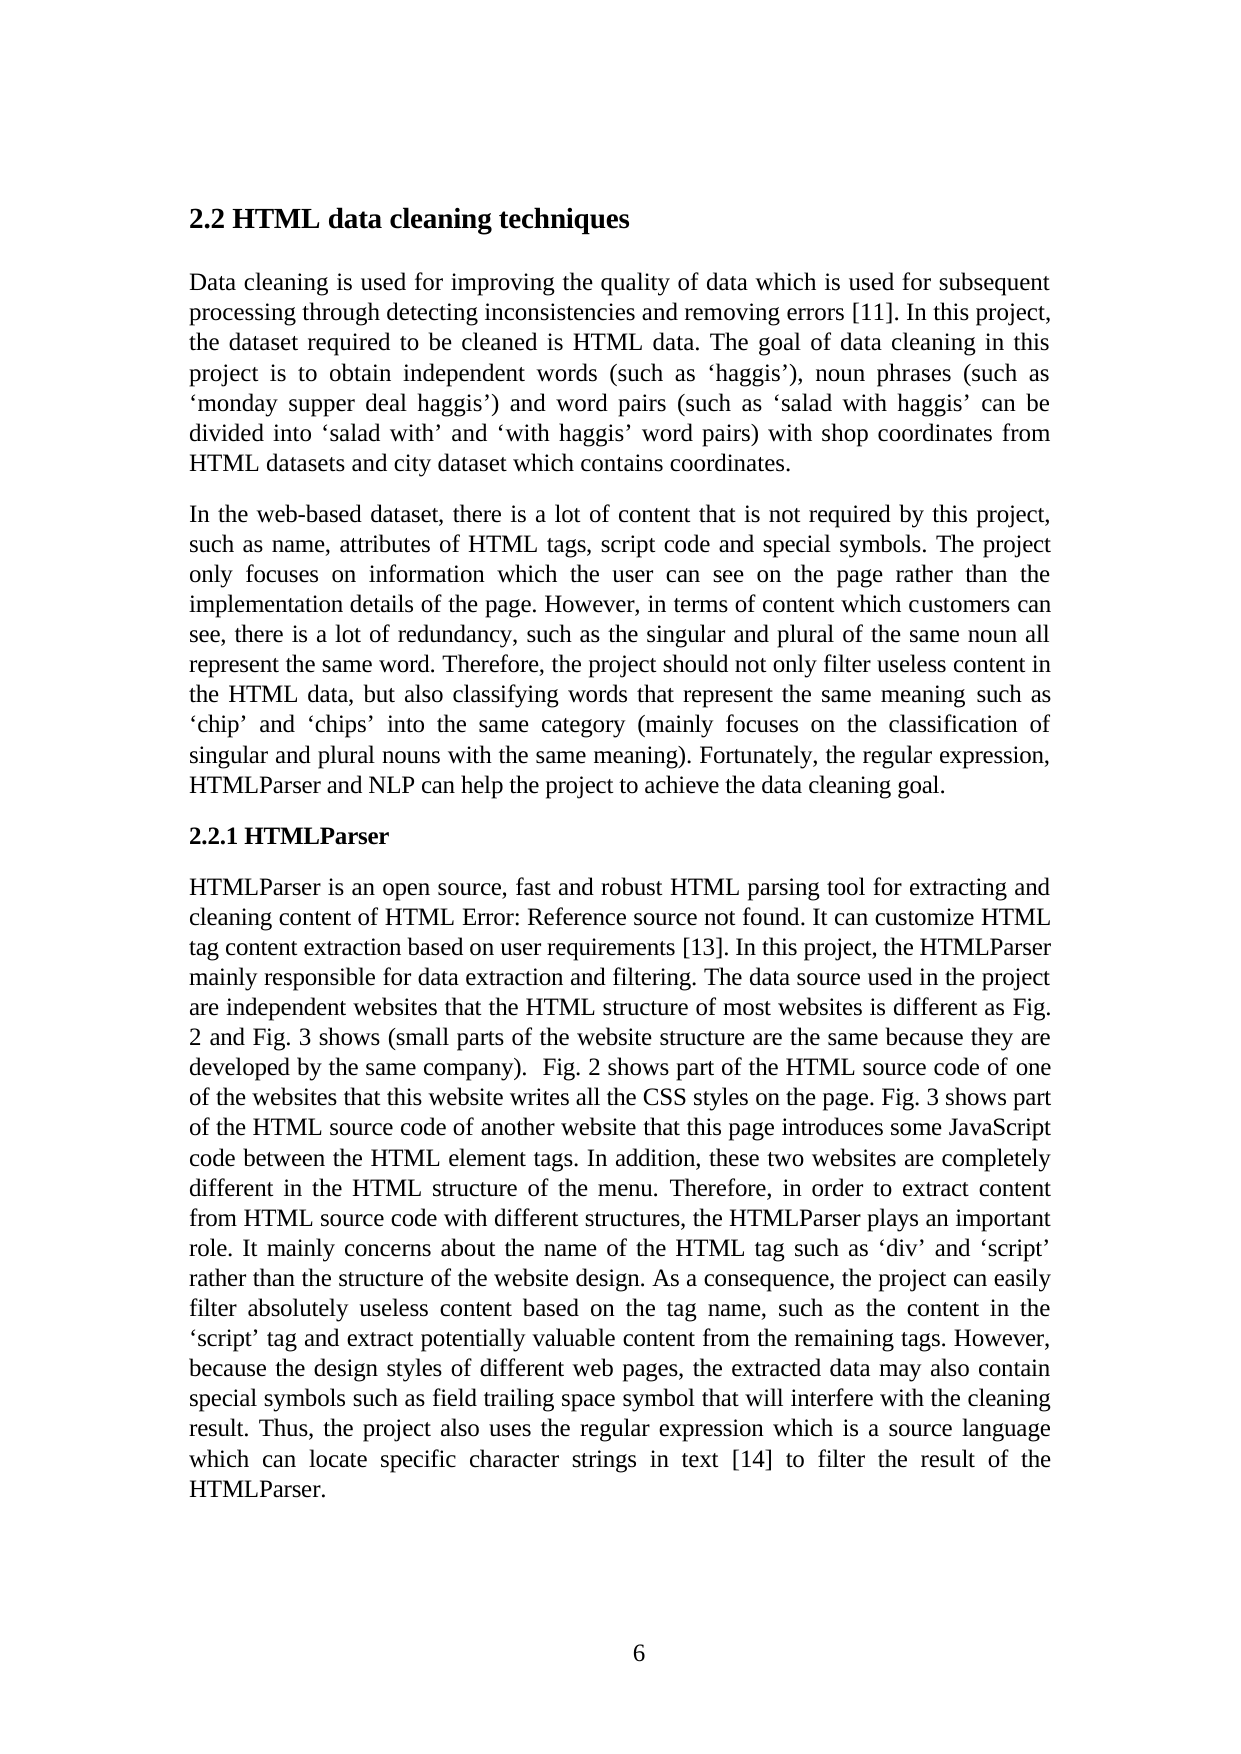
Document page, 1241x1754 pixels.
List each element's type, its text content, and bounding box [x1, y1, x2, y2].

subtitle HTMLParser [189, 821, 1051, 849]
text In the web-based dataset, there is a lot of content that is not required by this project, such as name, attributes of HTML tags, script code and special symbols. The project only focuses on information which the user can see on the page rather than the implementation details of the page. However, in terms of content which customers can see, there is a lot of redundancy, such as the singular and plural of the same noun all represent the same word. Therefore, the project should not only filter useless content in the HTML data, but also classifying words that represent the same meaning such as ‘chip’ and ‘chips’ into the same category (mainly focuses on the classification of singular and plural nouns with the same meaning). Fortunately, the regular expression, HTMLParser and NLP can help the project to achieve the data cleaning goal. [189, 499, 1051, 798]
text Data cleaning is used for improving the quality of data which is used for subsequent processing through detecting inconsistencies and removing errors [9]. In this project, the dataset required to be cleaned is HTML data. The goal of data cleaning in this project is to obtain independent words (such as ‘haggis’), noun phrases (such as ‘monday supper deal haggis’) and word pairs (such as ‘salad with haggis’ can be divided into ‘salad with’ and ‘with haggis’ word pairs) with shop coordinates from HTML datasets and city dataset which contains coordinates. [189, 267, 1051, 477]
subtitle HTML data cleaning techniques [189, 201, 1051, 234]
